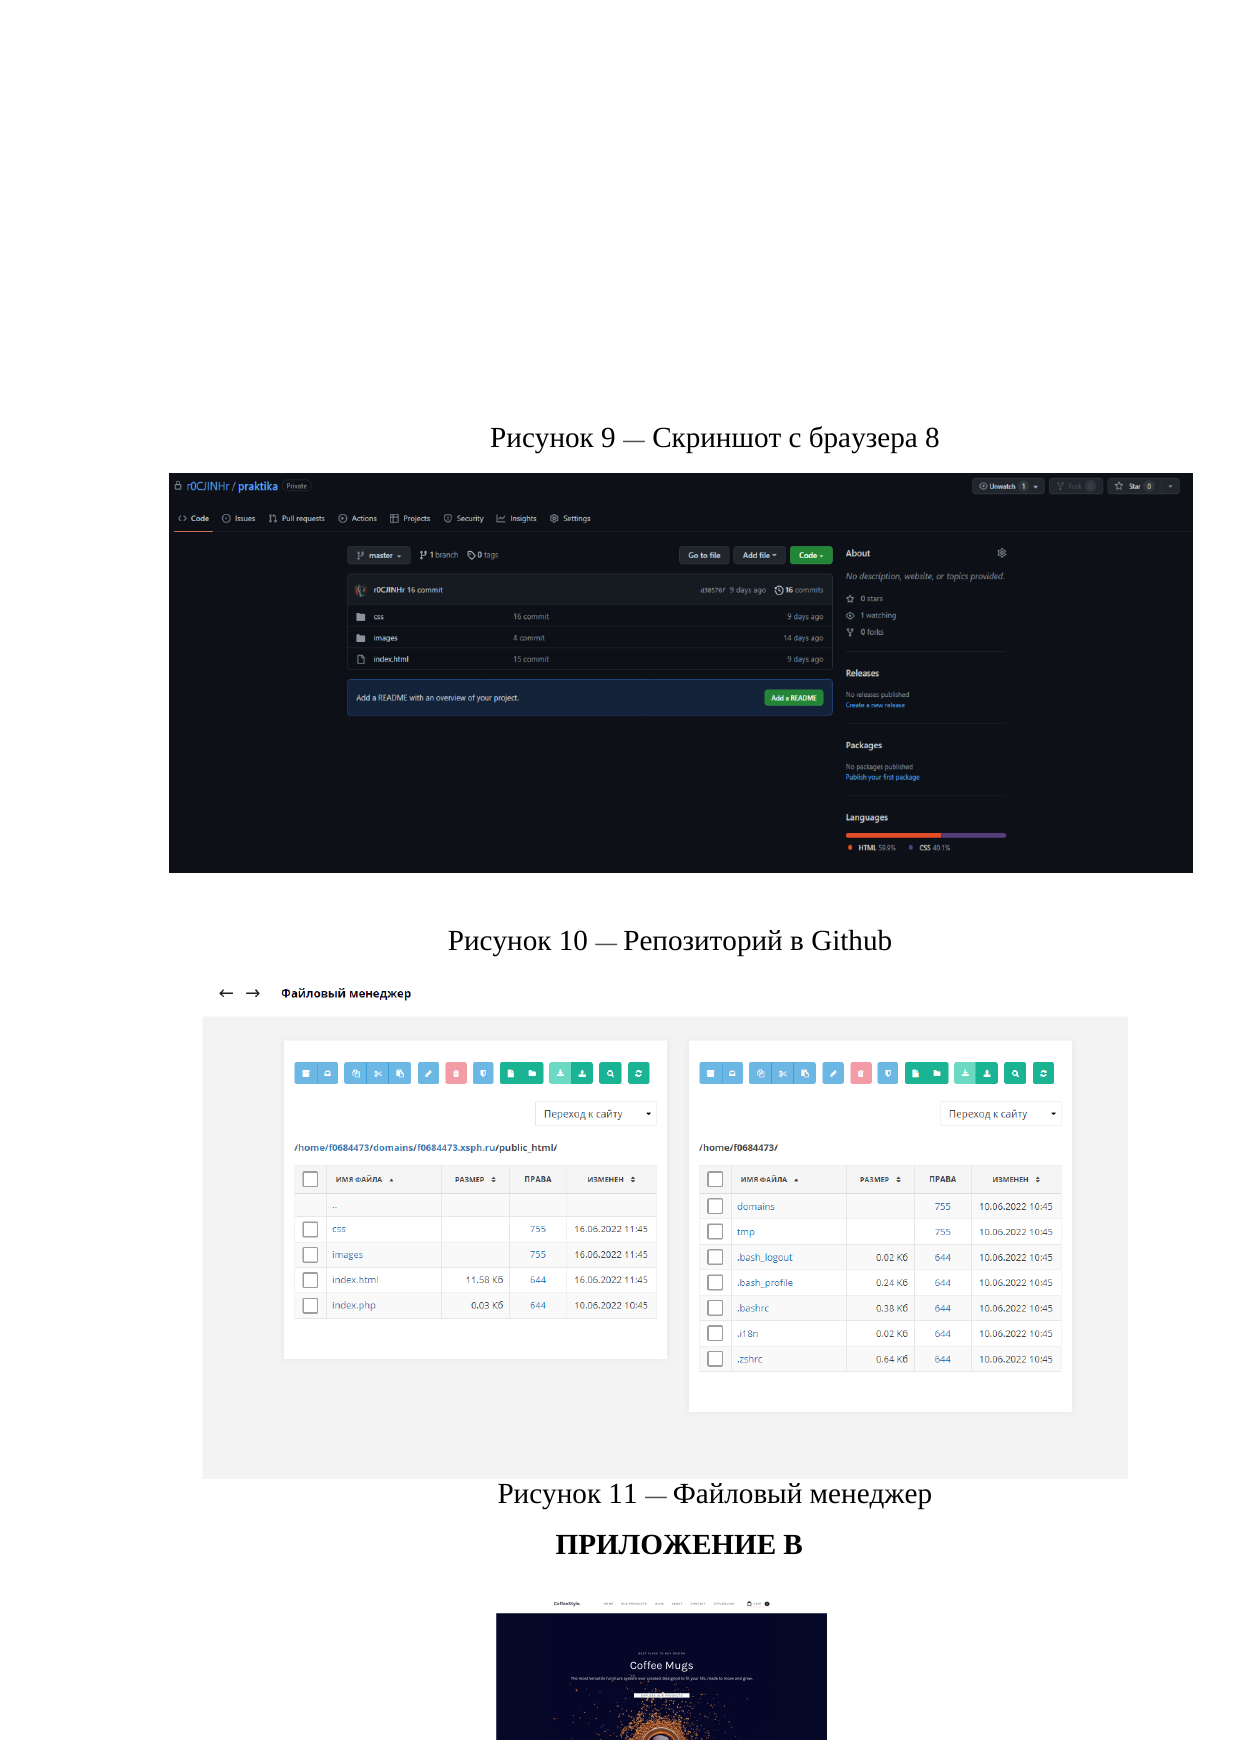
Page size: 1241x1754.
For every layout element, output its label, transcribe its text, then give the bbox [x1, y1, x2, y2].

text Рисунок 9 — Скриншот с браузера 8 [267, 420, 1162, 453]
picture [169, 473, 1193, 873]
text ПРИЛОЖЕНИЕ В [177, 1527, 1181, 1560]
text Рисунок 11 — Файловый менеджер [267, 1477, 1162, 1510]
text Рисунок 10 — Репозиторий в Github [177, 923, 1162, 957]
picture [489, 1594, 834, 1754]
picture [202, 974, 1129, 1479]
